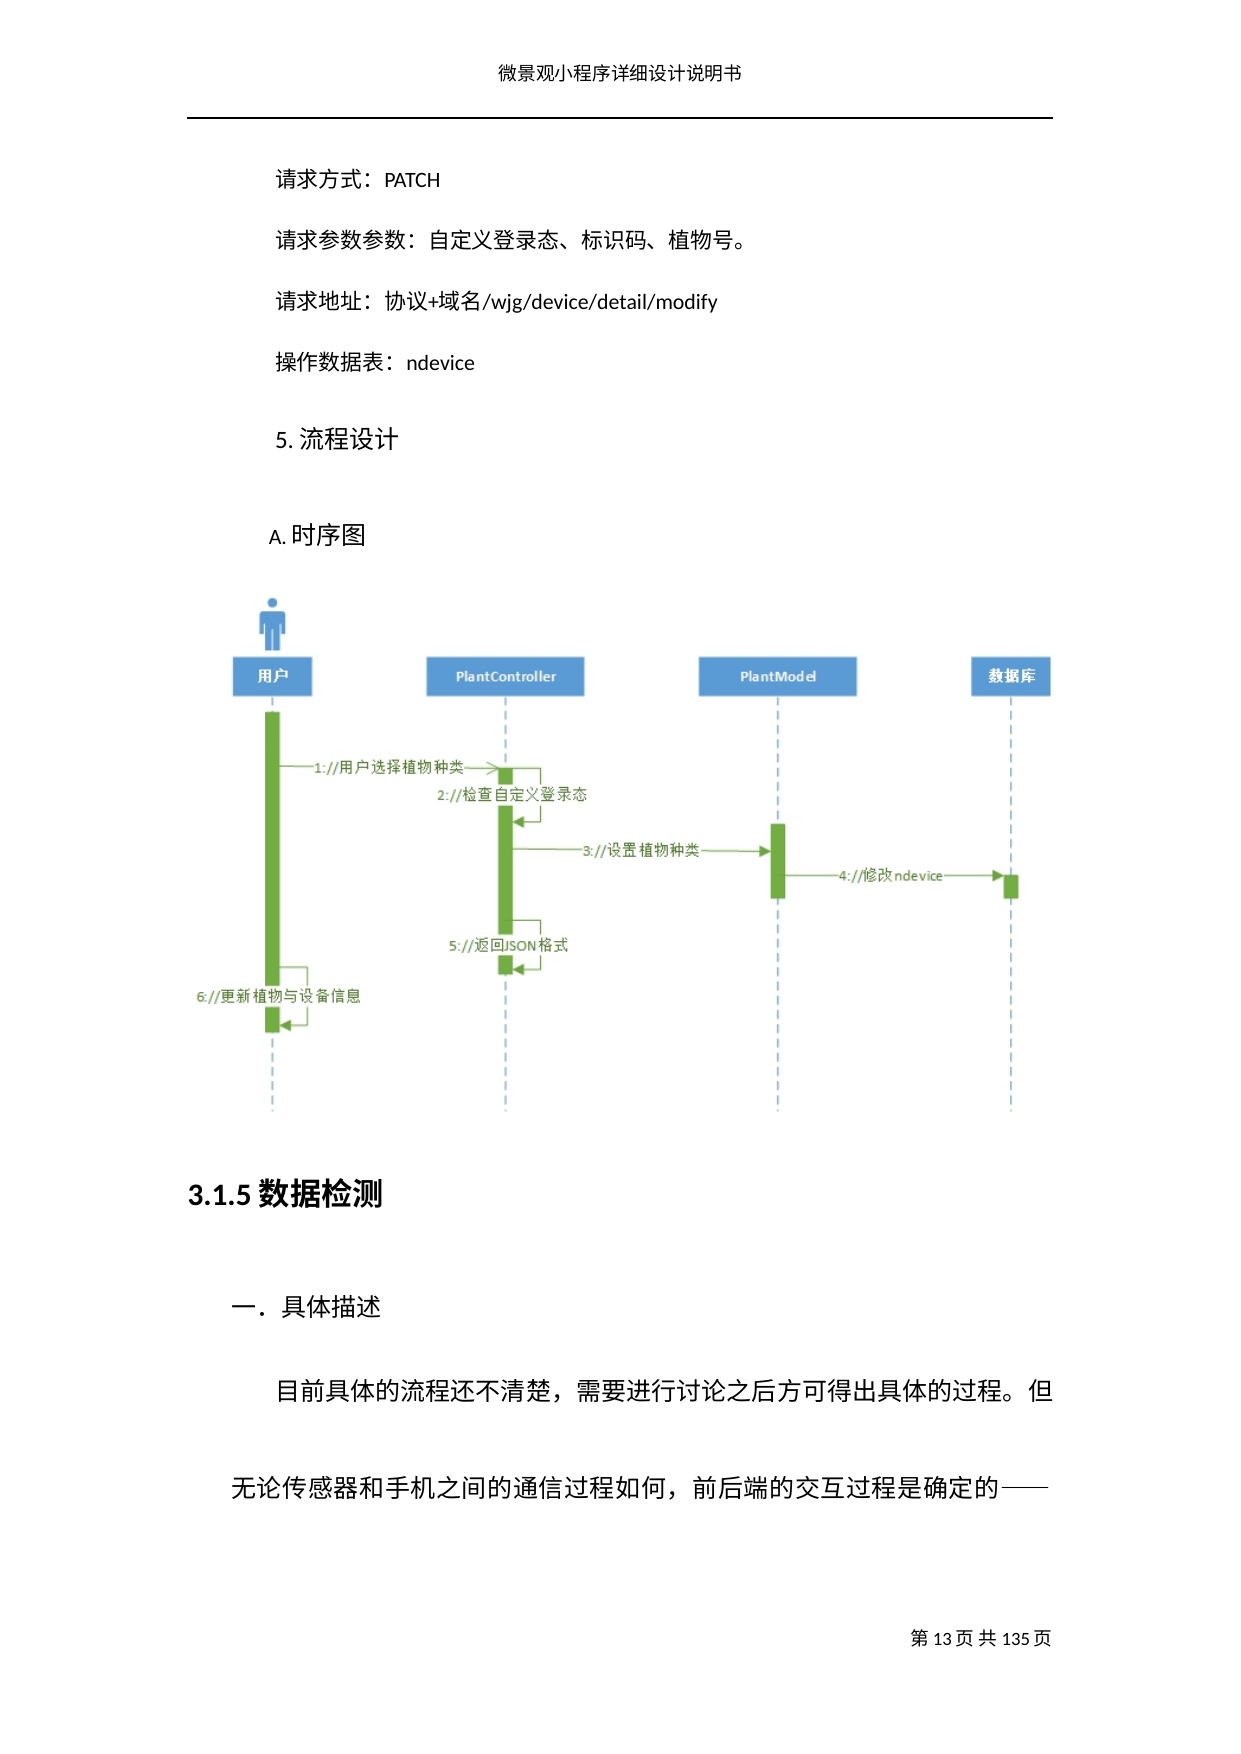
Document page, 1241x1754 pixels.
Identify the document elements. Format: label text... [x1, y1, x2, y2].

list 操作数据表：ndevice [231, 344, 1053, 377]
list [231, 1357, 1053, 1519]
list 流程设计 [231, 405, 1053, 470]
list 请求参数参数：自定义登录态、标识码、植物号。 [231, 223, 1053, 255]
picture [187, 596, 1053, 1112]
list 一．具体描述 [187, 1273, 1053, 1338]
subtitle 3.1.5 数据检测 [187, 1159, 1053, 1224]
list 请求方式：PATCH [231, 162, 1053, 194]
list 时序图 [268, 501, 1053, 566]
list 请求地址：协议+域名/wjg/device/detail/modify [231, 284, 1053, 316]
